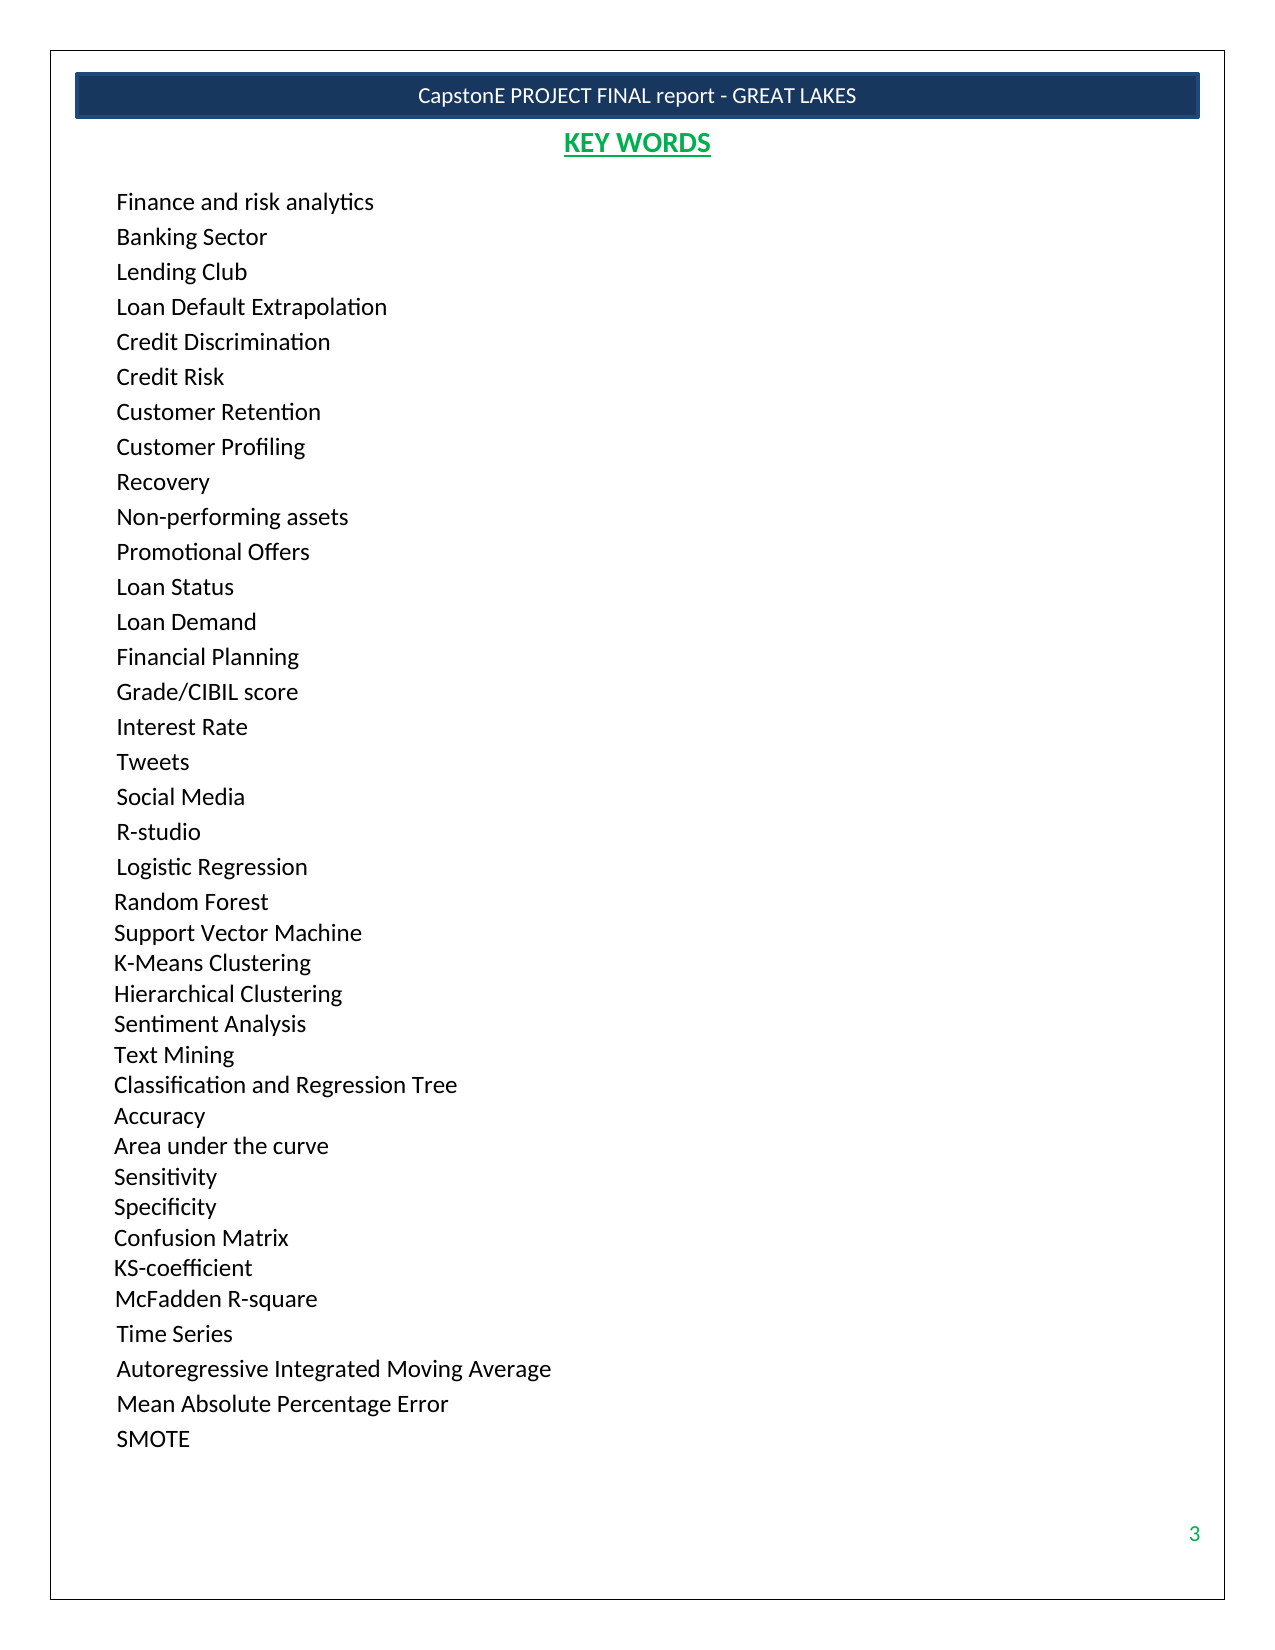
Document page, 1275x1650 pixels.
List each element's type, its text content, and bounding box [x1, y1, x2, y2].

text K-Means Clustering [114, 947, 1200, 978]
text Financial Planning [116, 641, 1200, 672]
text McFadden R-square [75, 1283, 1200, 1313]
text Sentiment Analysis [114, 1008, 1200, 1039]
text Finance and risk analytics [116, 186, 1200, 217]
text Interest Rate [116, 711, 1200, 742]
text Logistic Regression [116, 851, 1200, 882]
text Tweets [116, 746, 1200, 777]
text Loan Status [116, 571, 1200, 602]
text Classification and Regression Tree [114, 1069, 1200, 1100]
text Support Vector Machine [114, 917, 1200, 947]
text Text Mining [114, 1039, 1200, 1069]
text Mean Absolute Percentage Error [116, 1388, 1200, 1418]
text Non-performing assets [116, 501, 1200, 532]
text SMOTE [116, 1423, 1200, 1453]
text Time Series [116, 1318, 1200, 1348]
text Sensitivity [114, 1161, 1200, 1191]
text Customer Profiling [116, 431, 1200, 462]
text Lending Club [116, 256, 1200, 287]
text KS-coefficient [114, 1252, 1200, 1283]
text Promotional Offers [116, 536, 1200, 567]
text Customer Retention [116, 396, 1200, 427]
text Hierarchical Clustering [114, 978, 1200, 1008]
text Credit Risk [116, 361, 1200, 392]
text Grade/CIBIL score [116, 676, 1200, 707]
text Specificity [114, 1191, 1200, 1222]
text Loan Default Extrapolation [116, 291, 1200, 322]
text Recovery [116, 466, 1200, 497]
text Credit Discrimination [116, 326, 1200, 357]
text KEY WORDS [75, 119, 1200, 160]
text R-studio [116, 816, 1200, 847]
text Autoregressive Integrated Moving Average [116, 1353, 1200, 1383]
text Banking Sector [116, 221, 1200, 252]
text Random Forest [114, 886, 1200, 917]
text Accuracy [114, 1100, 1200, 1130]
text Confusion Matrix [114, 1222, 1200, 1252]
text Social Media [116, 781, 1200, 812]
text Area under the curve [114, 1130, 1200, 1161]
text Loan Demand [116, 606, 1200, 637]
